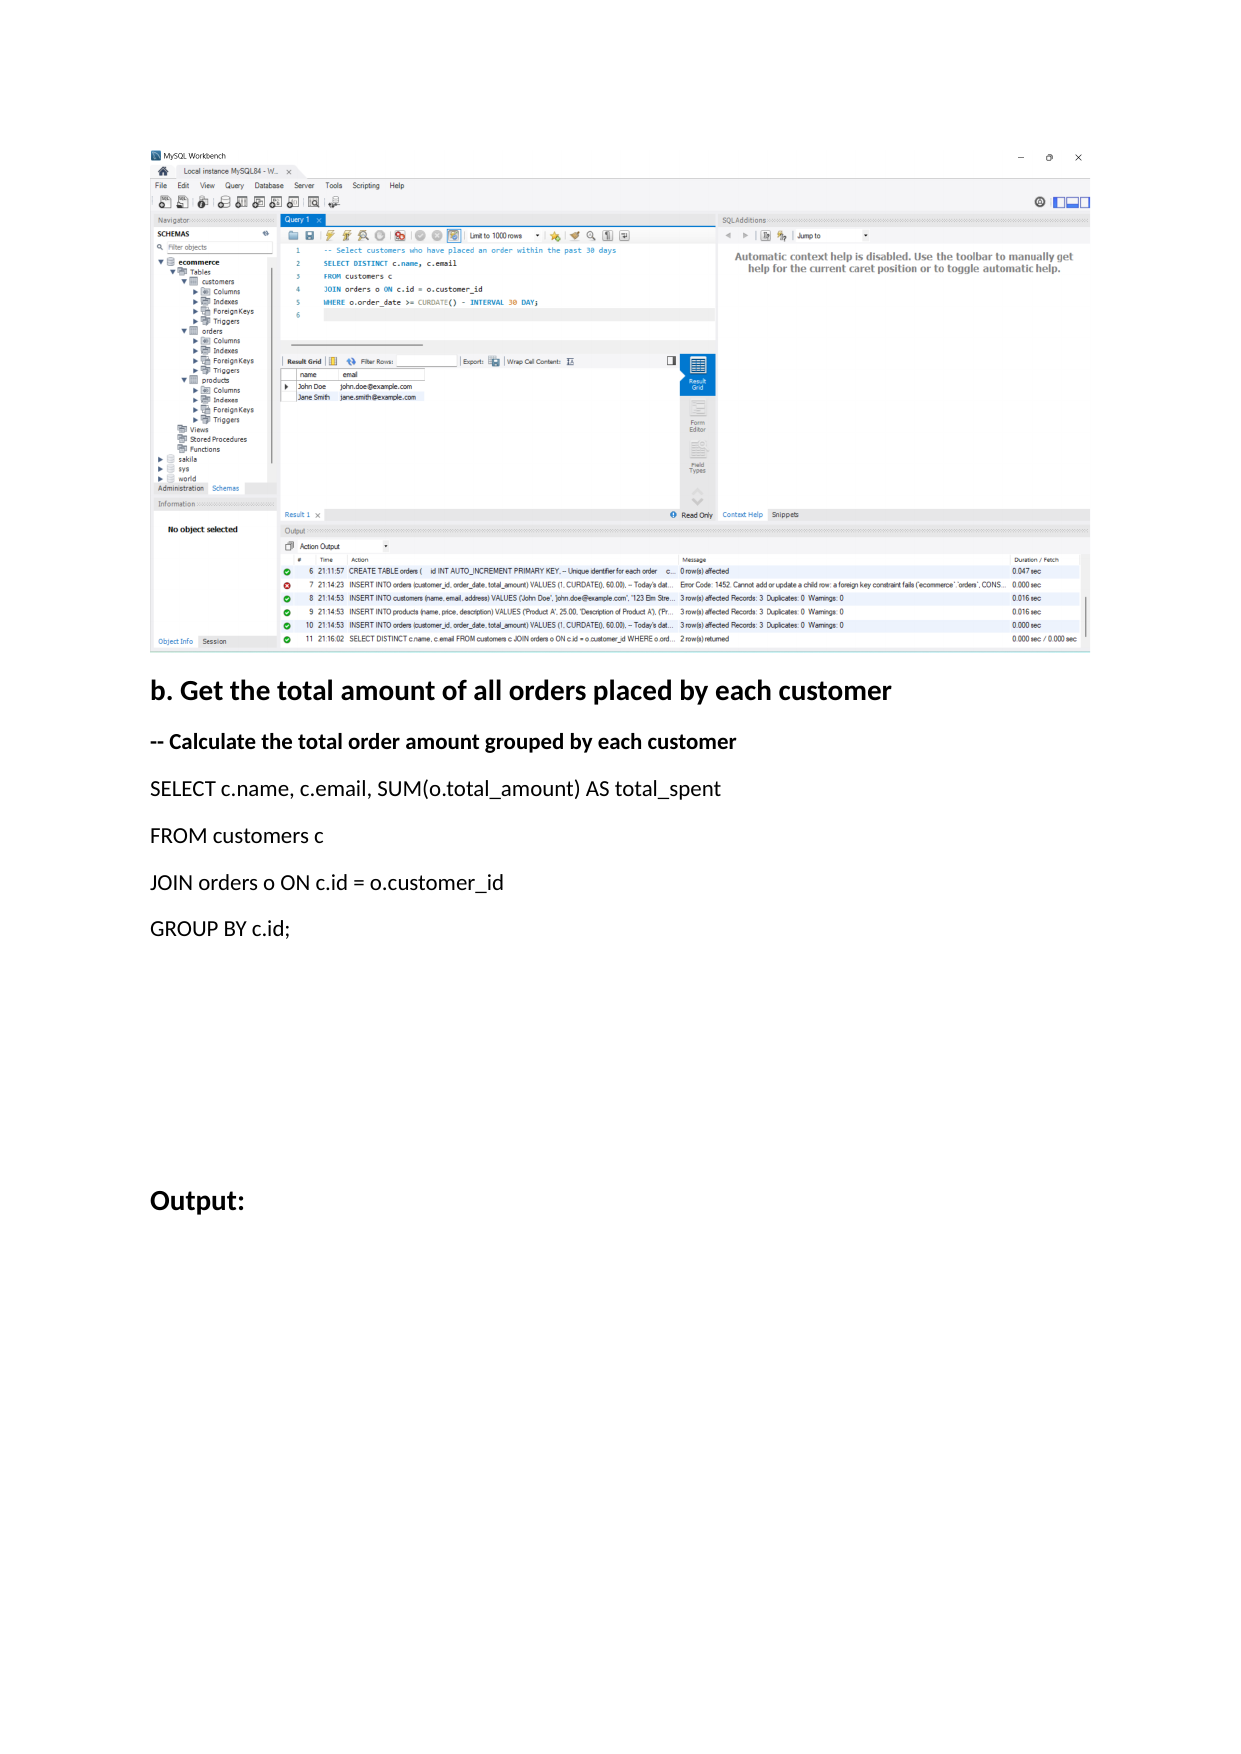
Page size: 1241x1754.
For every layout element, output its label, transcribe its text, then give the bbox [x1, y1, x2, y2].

text GROUP BY c.id; [150, 914, 1090, 942]
text SELECT c.name, c.email, SUM(o.total_amount) AS total_spent [150, 774, 1090, 802]
text FROM customers c [150, 821, 1090, 849]
text b. Get the total amount of all orders placed by each customer [150, 672, 1090, 707]
text -- Calculate the total order amount grouped by each customer [150, 727, 1090, 755]
text JOIN orders o ON c.id = o.customer_id [150, 868, 1090, 896]
text Output: [150, 1182, 1090, 1217]
picture [150, 150, 1091, 653]
